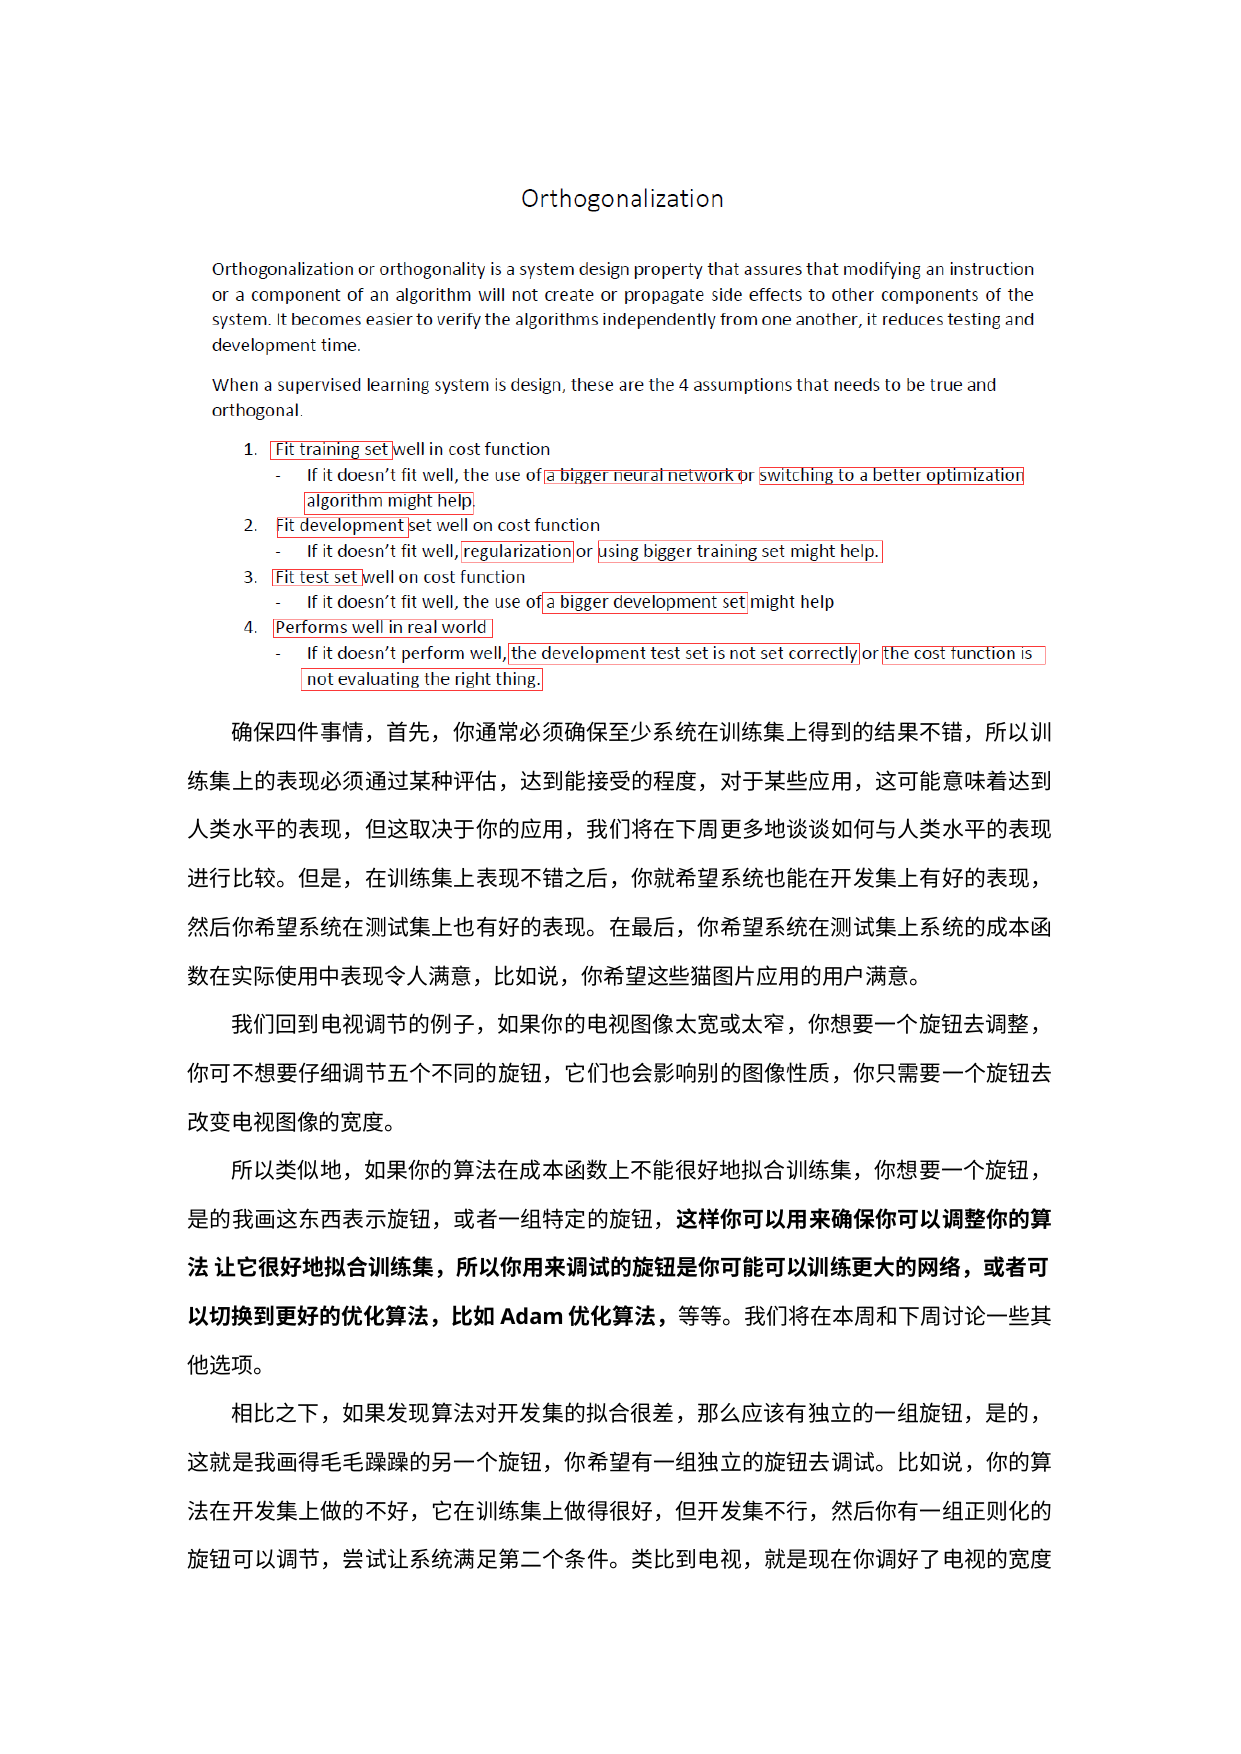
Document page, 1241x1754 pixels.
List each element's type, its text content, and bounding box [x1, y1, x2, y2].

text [187, 1396, 1053, 1574]
text 我们回到电视调节的例子，如果你的电视图像太宽或太窄，你想要一个旋钮去调整，你可不想要仔细调节五个不同的旋钮，它们也会影响别的图像性质，你只需要一个旋钮去改变电视图像的宽度。 [187, 1007, 1053, 1137]
text 所以类似地，如果你的算法在成本函数上不能很好地拟合训练集，你想要一个旋钮，是的我画这东西表示旋钮，或者一组特定的旋钮，这样你可以用来确保你可以调整你的算法 让它很好地拟合训练集，所以你用来调试的旋钮是你可能可以训练更大的网络，或者可以切换到更好的优化算法，比如Adam优化算法，等等。我们将在本周和下周讨论一些其他选项。 [187, 1152, 1053, 1380]
picture [187, 177, 1057, 699]
text 确保四件事情，首先，你通常必须确保至少系统在训练集上得到的结果不错，所以训练集上的表现必须通过某种评估，达到能接受的程度，对于某些应用，这可能意味着达到人类水平的表现，但这取决于你的应用，我们将在下周更多地谈谈如何与人类水平的表现进行比较。但是，在训练集上表现不错之后，你就希望系统也能在开发集上有好的表现，然后你希望系统在测试集上也有好的表现。在最后，你希望系统在测试集上系统的成本函数在实际使用中表现令人满意，比如说，你希望这些猫图片应用的用户满意。 [187, 714, 1053, 991]
